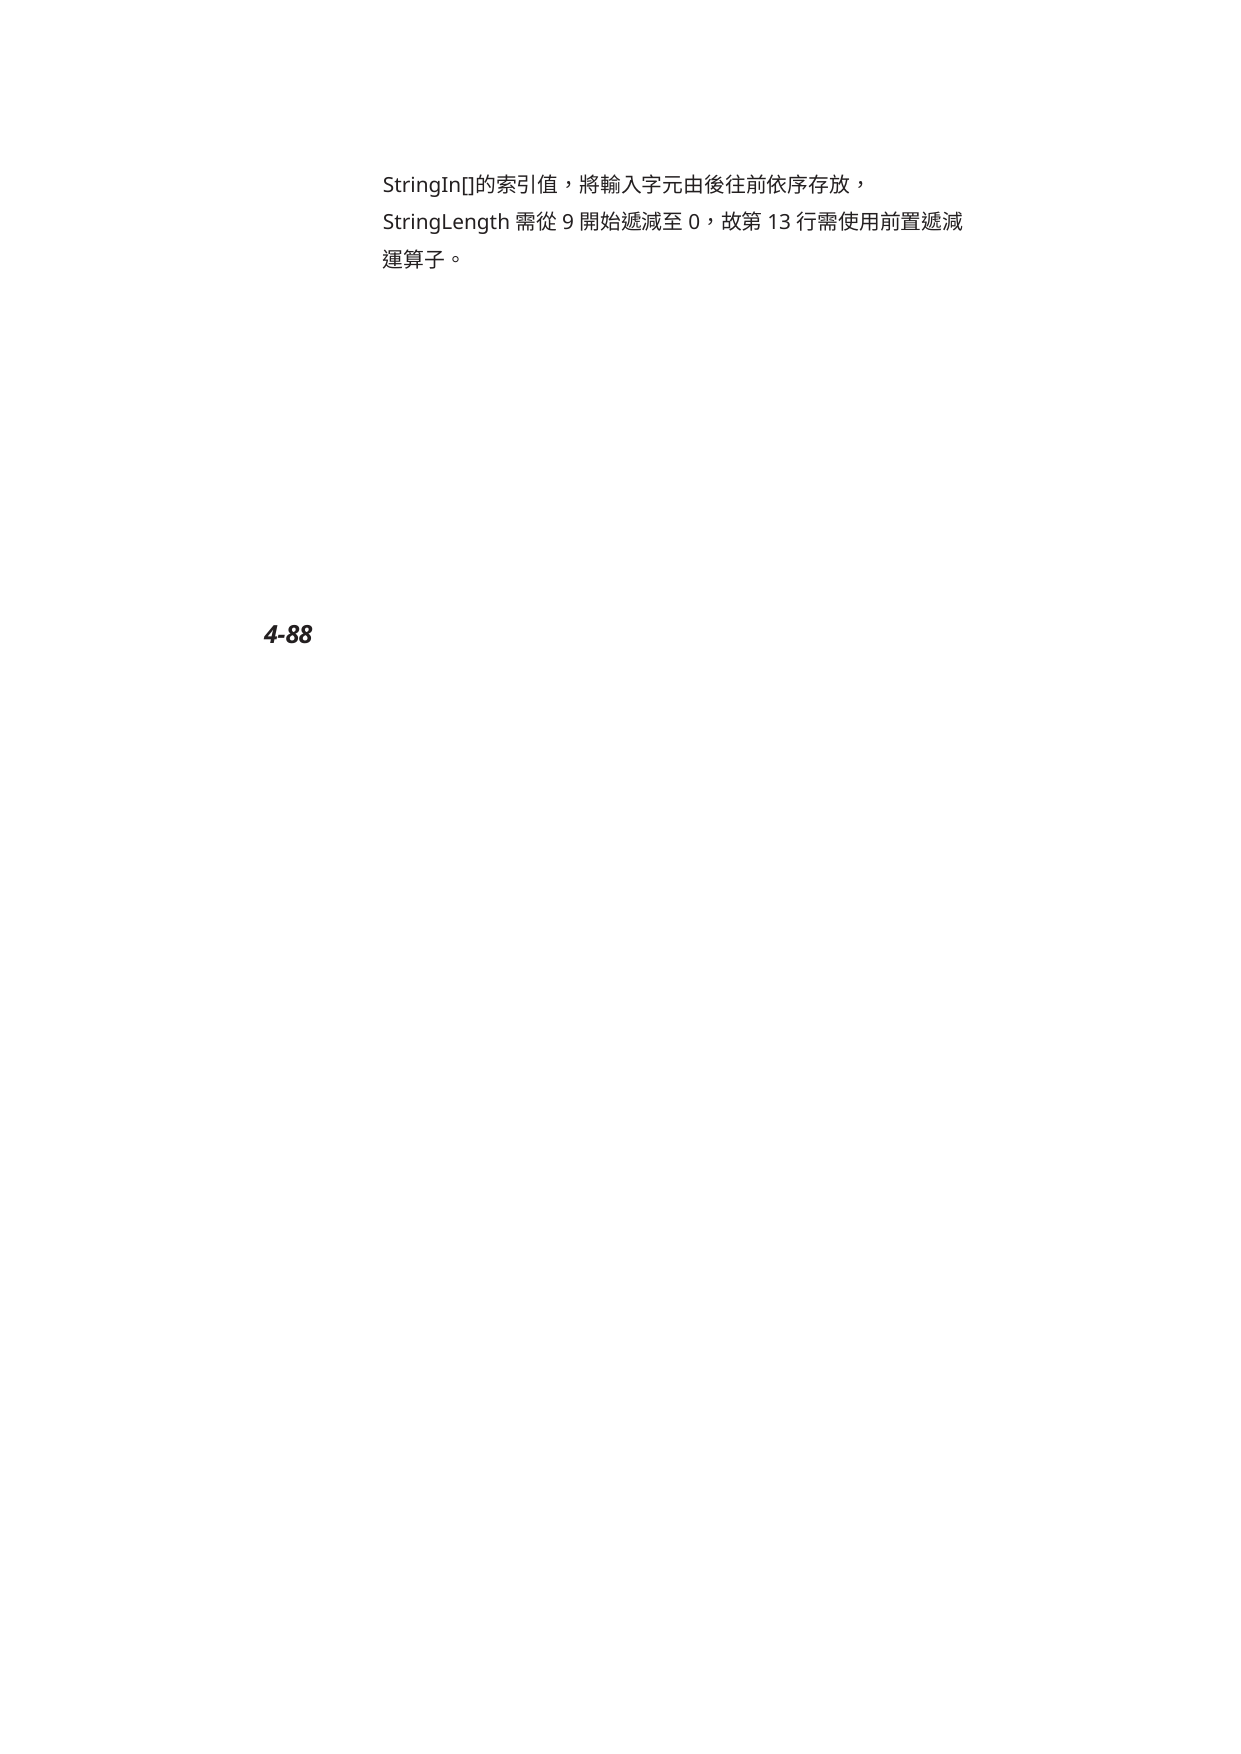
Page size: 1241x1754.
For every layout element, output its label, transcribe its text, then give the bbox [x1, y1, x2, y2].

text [347, 164, 980, 277]
text 4-88 [264, 615, 1053, 652]
